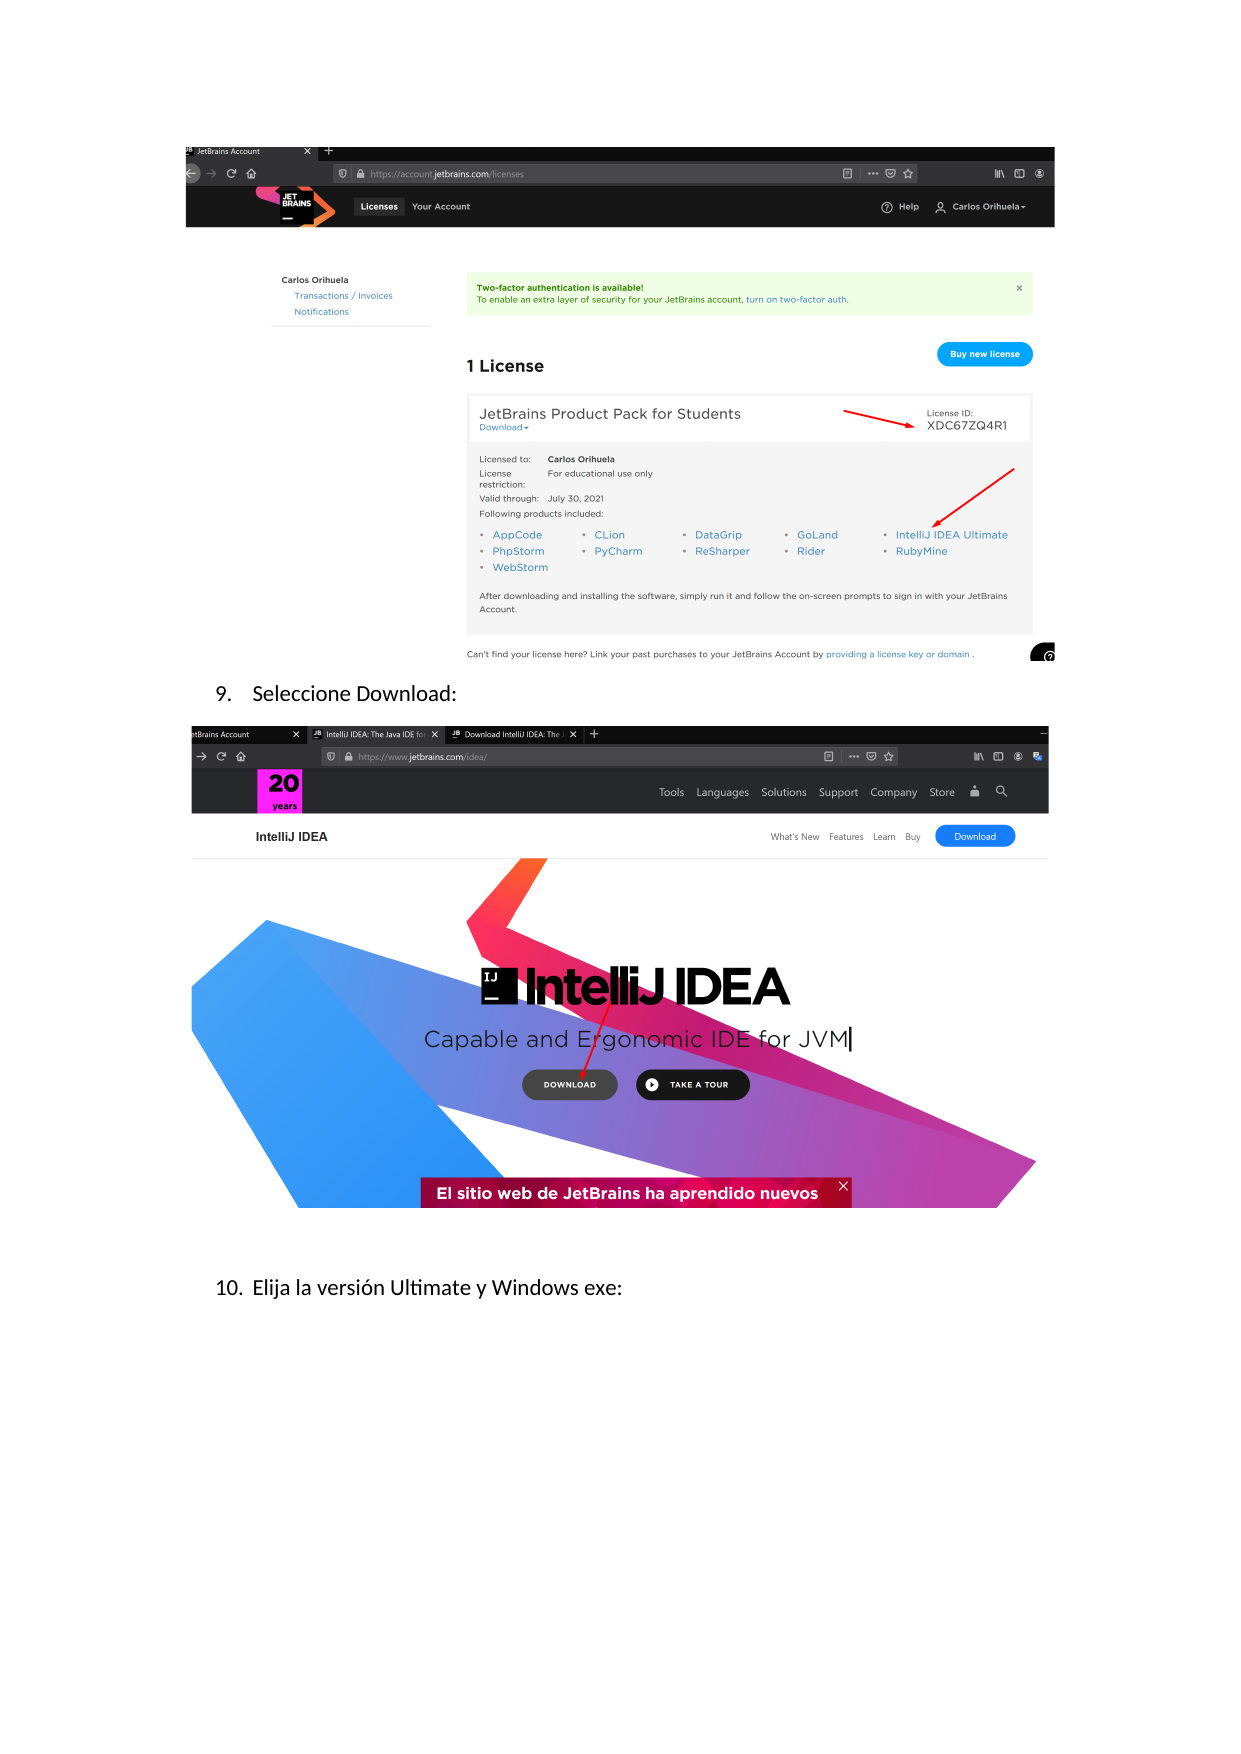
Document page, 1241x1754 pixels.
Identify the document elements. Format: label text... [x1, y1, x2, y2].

list Seleccione Download: [215, 679, 1063, 708]
picture [191, 726, 1049, 1208]
list Elija la versión Ultimate y Windows exe: [215, 1273, 1063, 1301]
picture [185, 147, 1055, 661]
